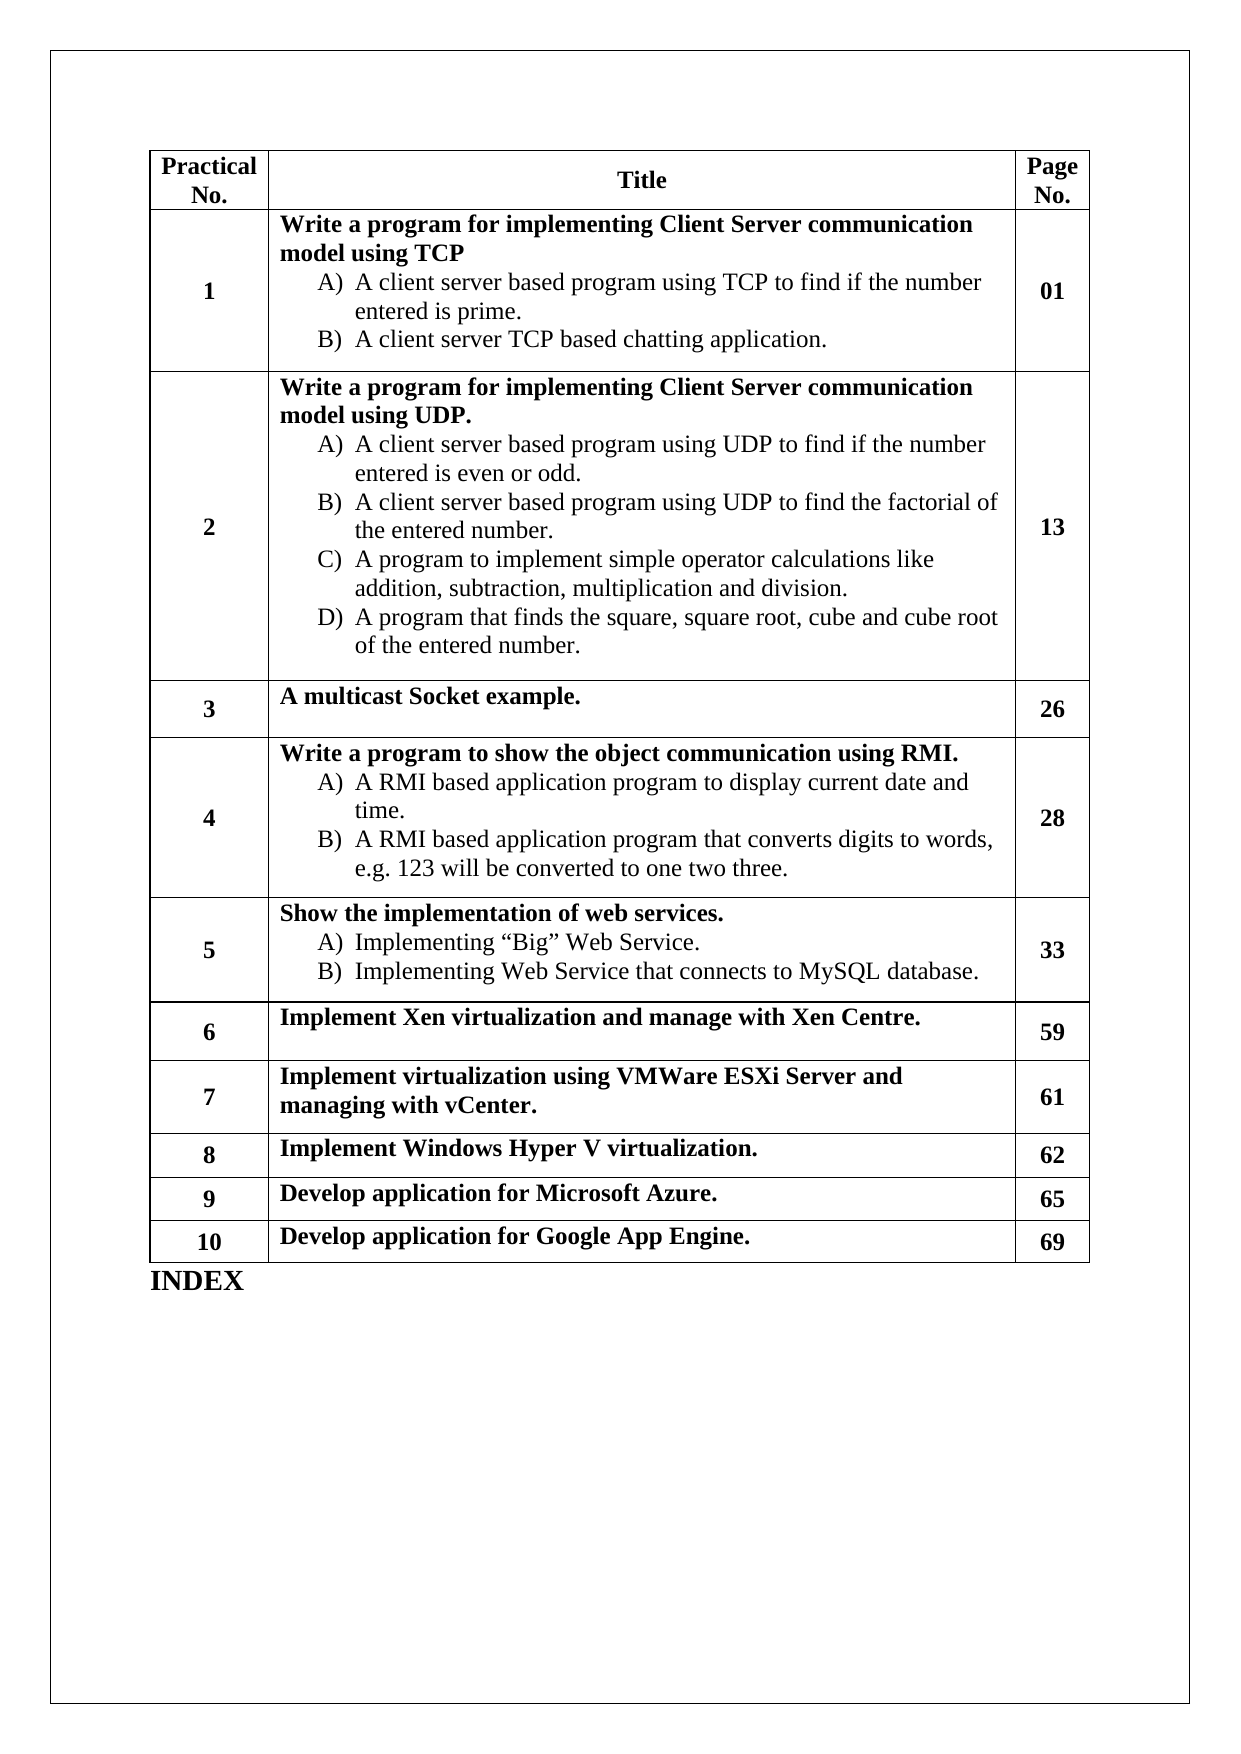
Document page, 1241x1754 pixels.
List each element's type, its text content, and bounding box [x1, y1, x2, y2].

table_cell 6 [151, 1003, 268, 1060]
table_header Page No. [1016, 151, 1089, 208]
table_cell 9 [151, 1178, 268, 1220]
table_cell Show the implementation of web services. Implementing “Big” Web Service. Implementing Web Service that connects to MySQL database. [269, 898, 1015, 1001]
table_header Title [269, 151, 1015, 208]
text INDEX [150, 1263, 1090, 1297]
table_cell Write a program for implementing Client Server communication model using TCP A client server based program using TCP to find if the number entered is prime. A client server TCP based chatting application. [269, 210, 1015, 371]
table_cell 13 [1016, 372, 1089, 680]
table_cell 62 [1016, 1134, 1089, 1177]
table_cell 8 [151, 1134, 268, 1177]
table_cell Write a program for implementing Client Server communication model using UDP. A client server based program using UDP to find if the number entered is even or odd. A client server based program using UDP to find the factorial of the entered number. A program to implement simple operator calculations like addition, subtraction, multiplication and division. A program that finds the square, square root, cube and cube root of the entered number. [269, 372, 1015, 680]
table_cell 59 [1016, 1003, 1089, 1060]
table_cell 3 [151, 681, 268, 737]
table_cell 1 [151, 210, 268, 371]
table_cell Implement virtualization using VMWare ESXi Server and managing with vCenter. [269, 1061, 1015, 1132]
table_header Practical No. [151, 151, 268, 208]
table_cell Implement Windows Hyper V virtualization. [269, 1134, 1015, 1177]
table_cell A multicast Socket example. [269, 681, 1015, 737]
table_cell Develop application for Google App Engine. [269, 1221, 1015, 1262]
table_cell 28 [1016, 738, 1089, 897]
table_cell 33 [1016, 898, 1089, 1001]
table_cell 61 [1016, 1061, 1089, 1132]
table_cell 01 [1016, 210, 1089, 371]
table_cell 5 [151, 898, 268, 1001]
table_cell Write a program to show the object communication using RMI. A RMI based application program to display current date and time. A RMI based application program that converts digits to words, e.g. 123 will be converted to one two three. [269, 738, 1015, 897]
table_cell 65 [1016, 1178, 1089, 1220]
table_cell Implement Xen virtualization and manage with Xen Centre. [269, 1003, 1015, 1060]
table_cell 69 [1016, 1221, 1089, 1262]
table_cell 10 [151, 1221, 268, 1262]
table_cell Develop application for Microsoft Azure. [269, 1178, 1015, 1220]
table_cell 7 [151, 1061, 268, 1132]
table_cell 4 [151, 738, 268, 897]
table_cell 2 [151, 372, 268, 680]
table_cell 26 [1016, 681, 1089, 737]
